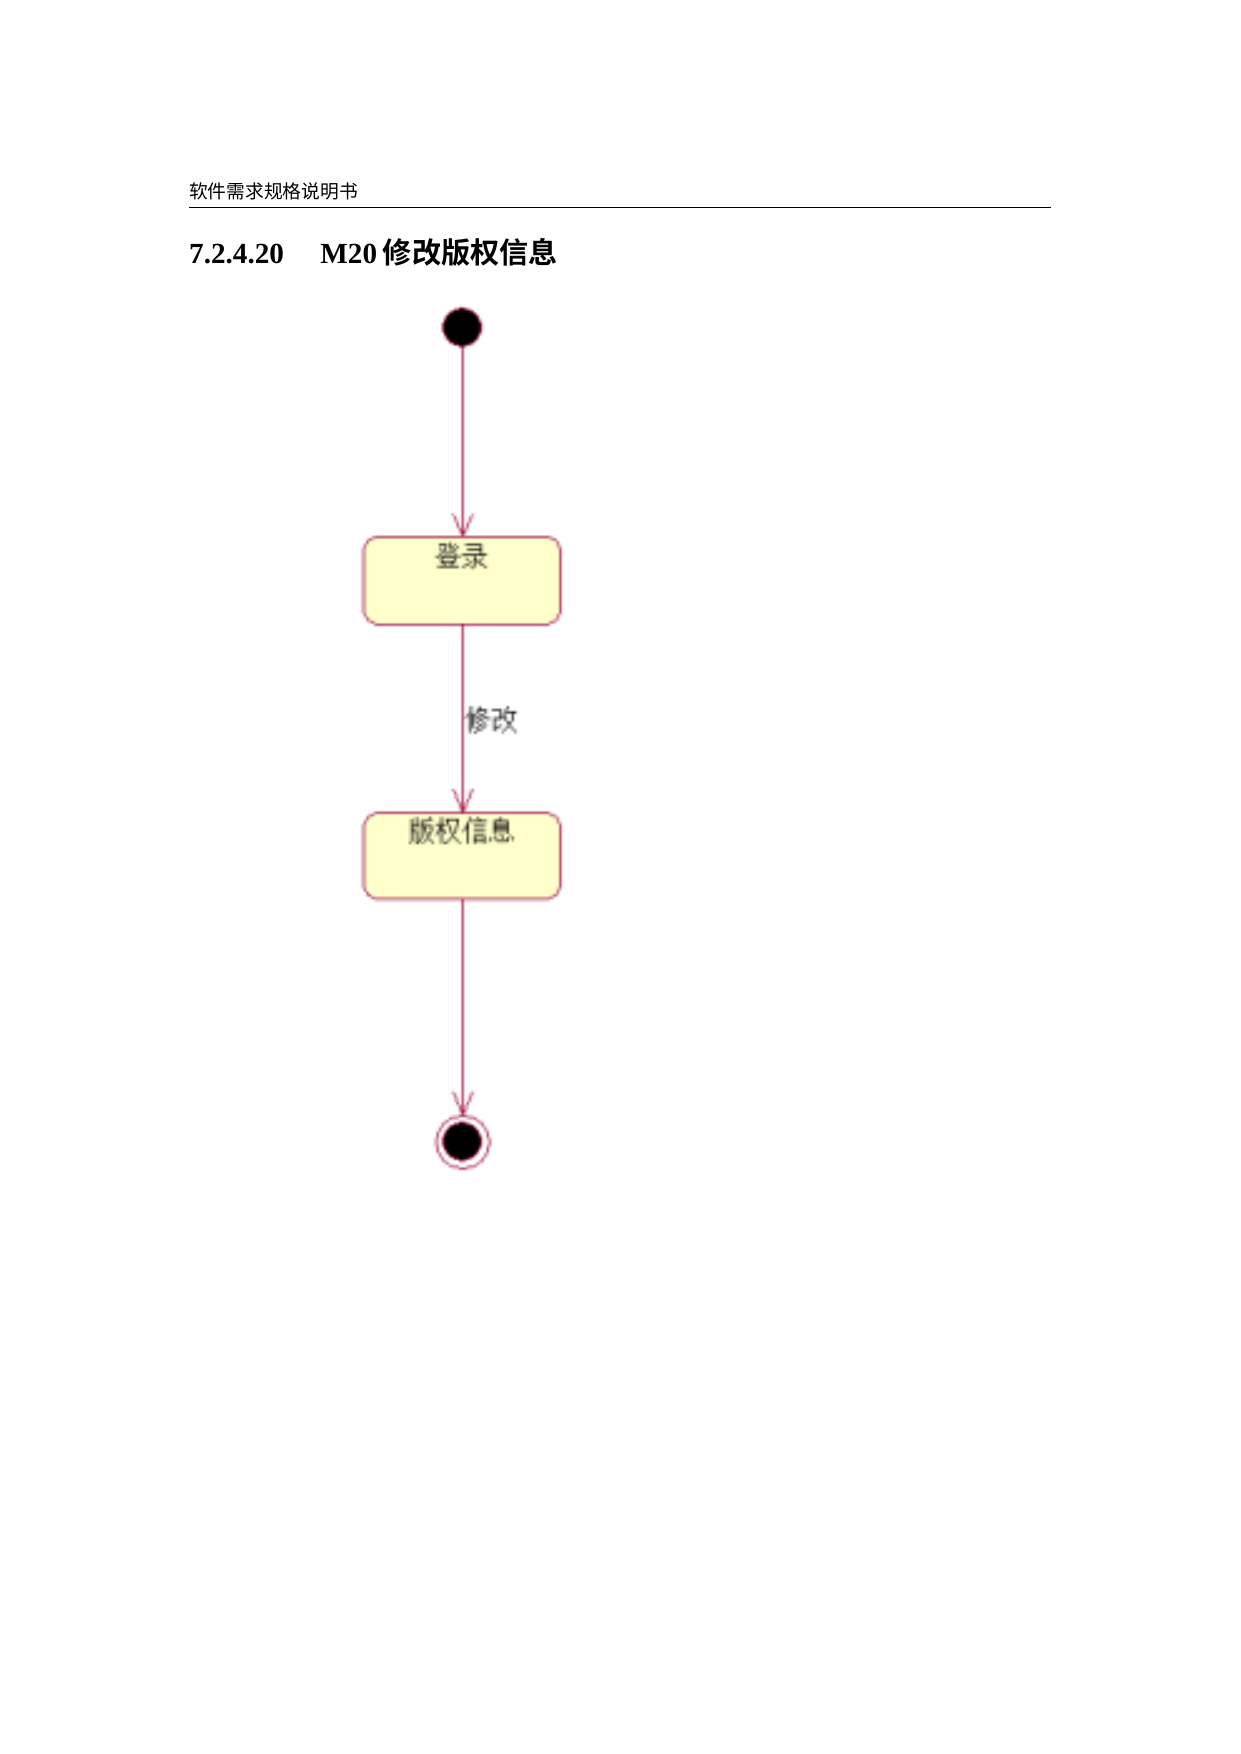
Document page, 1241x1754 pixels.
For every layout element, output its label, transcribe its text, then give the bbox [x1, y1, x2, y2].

subtitle M20修改版权信息 [189, 229, 1051, 272]
picture [188, 300, 714, 1258]
